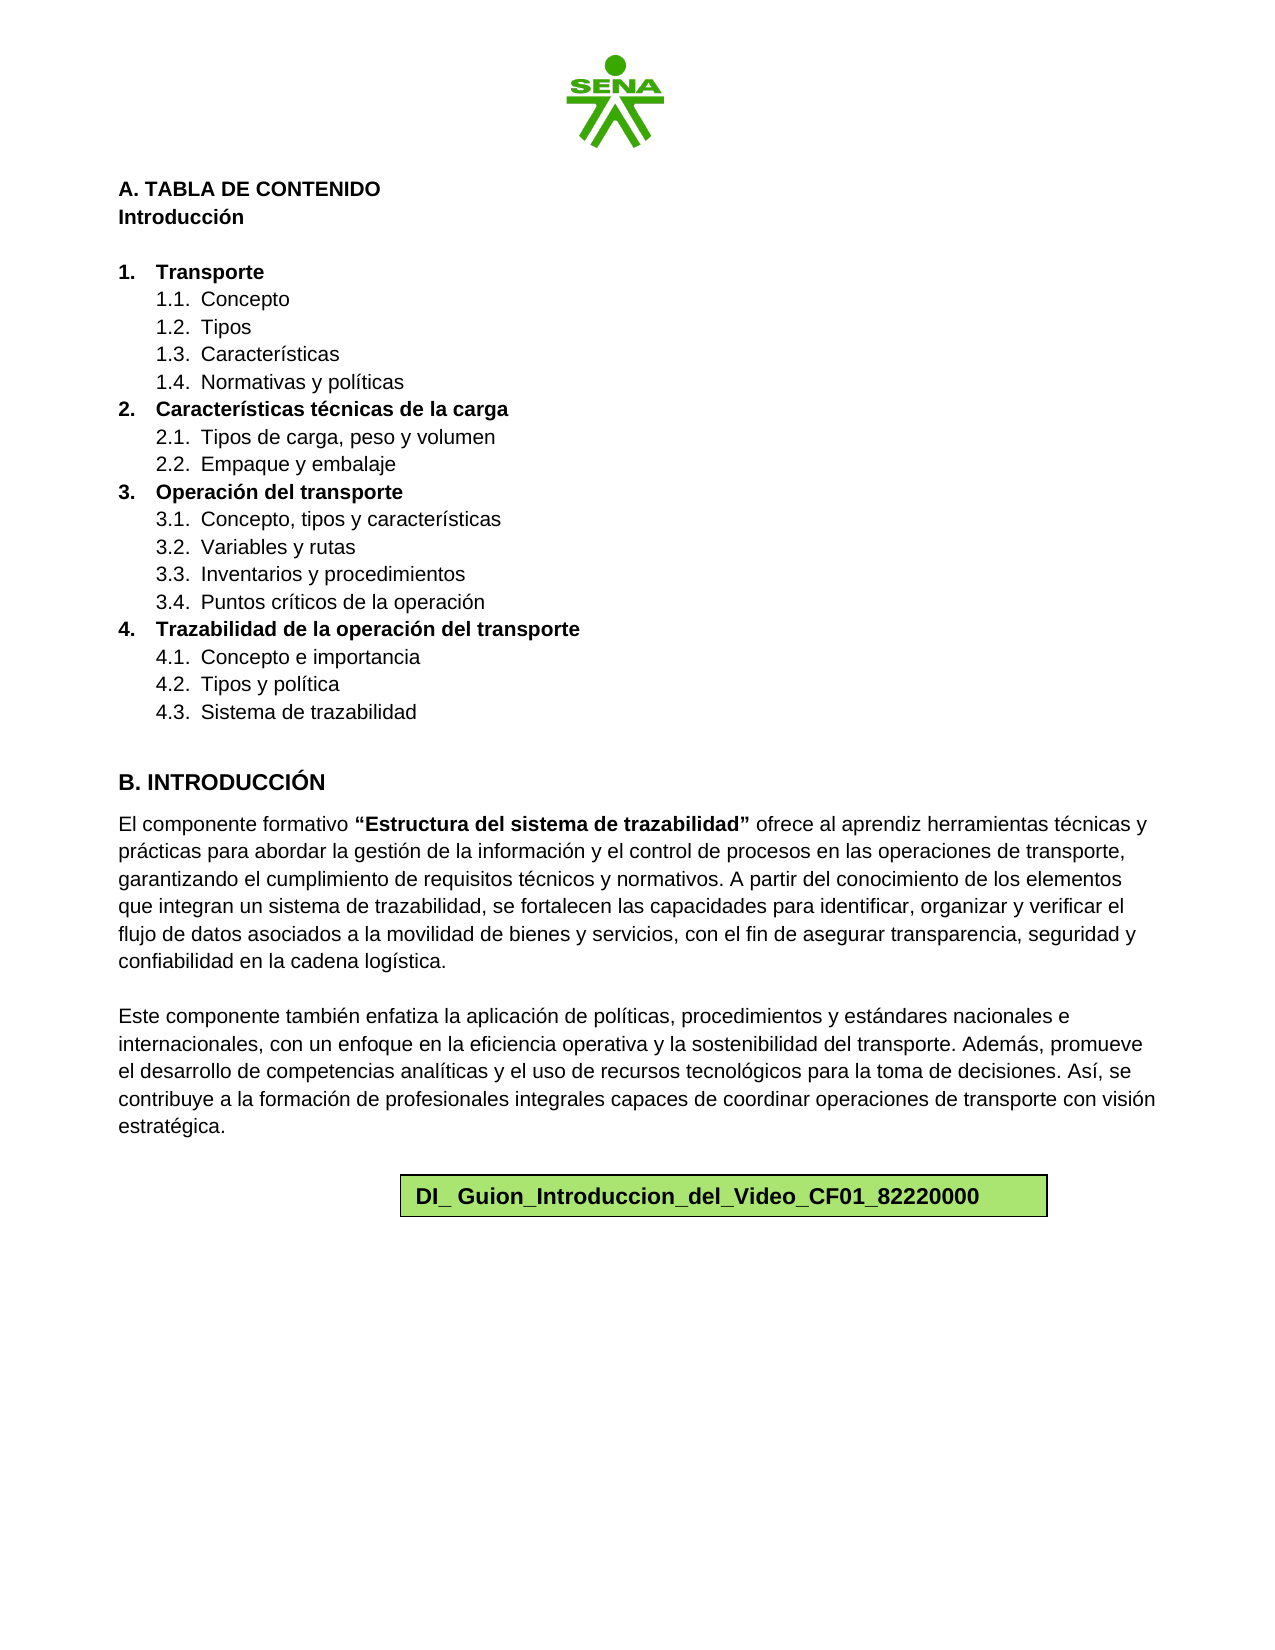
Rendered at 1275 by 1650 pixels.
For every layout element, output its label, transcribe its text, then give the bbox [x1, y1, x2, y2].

list Características [156, 342, 1157, 366]
list Concepto, tipos y características [156, 507, 1157, 531]
list Tipos de carga, peso y volumen [156, 425, 1157, 449]
list Operación del transporte [118, 480, 1157, 504]
list Sistema de trazabilidad [156, 700, 1157, 724]
text Introducción [118, 205, 1157, 229]
list Puntos críticos de la operación [156, 590, 1157, 614]
list Transporte [118, 260, 1157, 284]
subtitle B. INTRODUCCIÓN [118, 769, 1157, 795]
list Inventarios y procedimientos [156, 562, 1157, 586]
list Empaque y embalaje [156, 452, 1157, 476]
list Características técnicas de la carga [118, 397, 1157, 421]
list Normativas y políticas [156, 370, 1157, 394]
list Concepto e importancia [156, 645, 1157, 669]
picture [566, 55, 664, 148]
list Variables y rutas [156, 535, 1157, 559]
text Este componente también enfatiza la aplicación de políticas, procedimientos y estándares nacionales e internacionales, con un enfoque en la eficiencia operativa y la sostenibilidad del transporte. Además, promueve el desarrollo de competencias analíticas y el uso de recursos tecnológicos para la toma de decisiones. Así, se contribuye a la formación de profesionales integrales capaces de coordinar operaciones de transporte con visión estratégica. [118, 1004, 1157, 1138]
list Tipos y política [156, 672, 1157, 696]
list Concepto [156, 287, 1157, 311]
text El componente formativo “Estructura del sistema de trazabilidad” ofrece al aprendiz herramientas técnicas y prácticas para abordar la gestión de la información y el control de procesos en las operaciones de transporte, garantizando el cumplimiento de requisitos técnicos y normativos. A partir del conocimiento de los elementos que integran un sistema de trazabilidad, se fortalecen las capacidades para identificar, organizar y verificar el flujo de datos asociados a la movilidad de bienes y servicios, con el fin de asegurar transparencia, seguridad y confiabilidad en la cadena logística. [118, 812, 1157, 973]
list Tipos [156, 315, 1157, 339]
list Trazabilidad de la operación del transporte [118, 617, 1157, 641]
text A. TABLA DE CONTENIDO [118, 177, 1157, 201]
